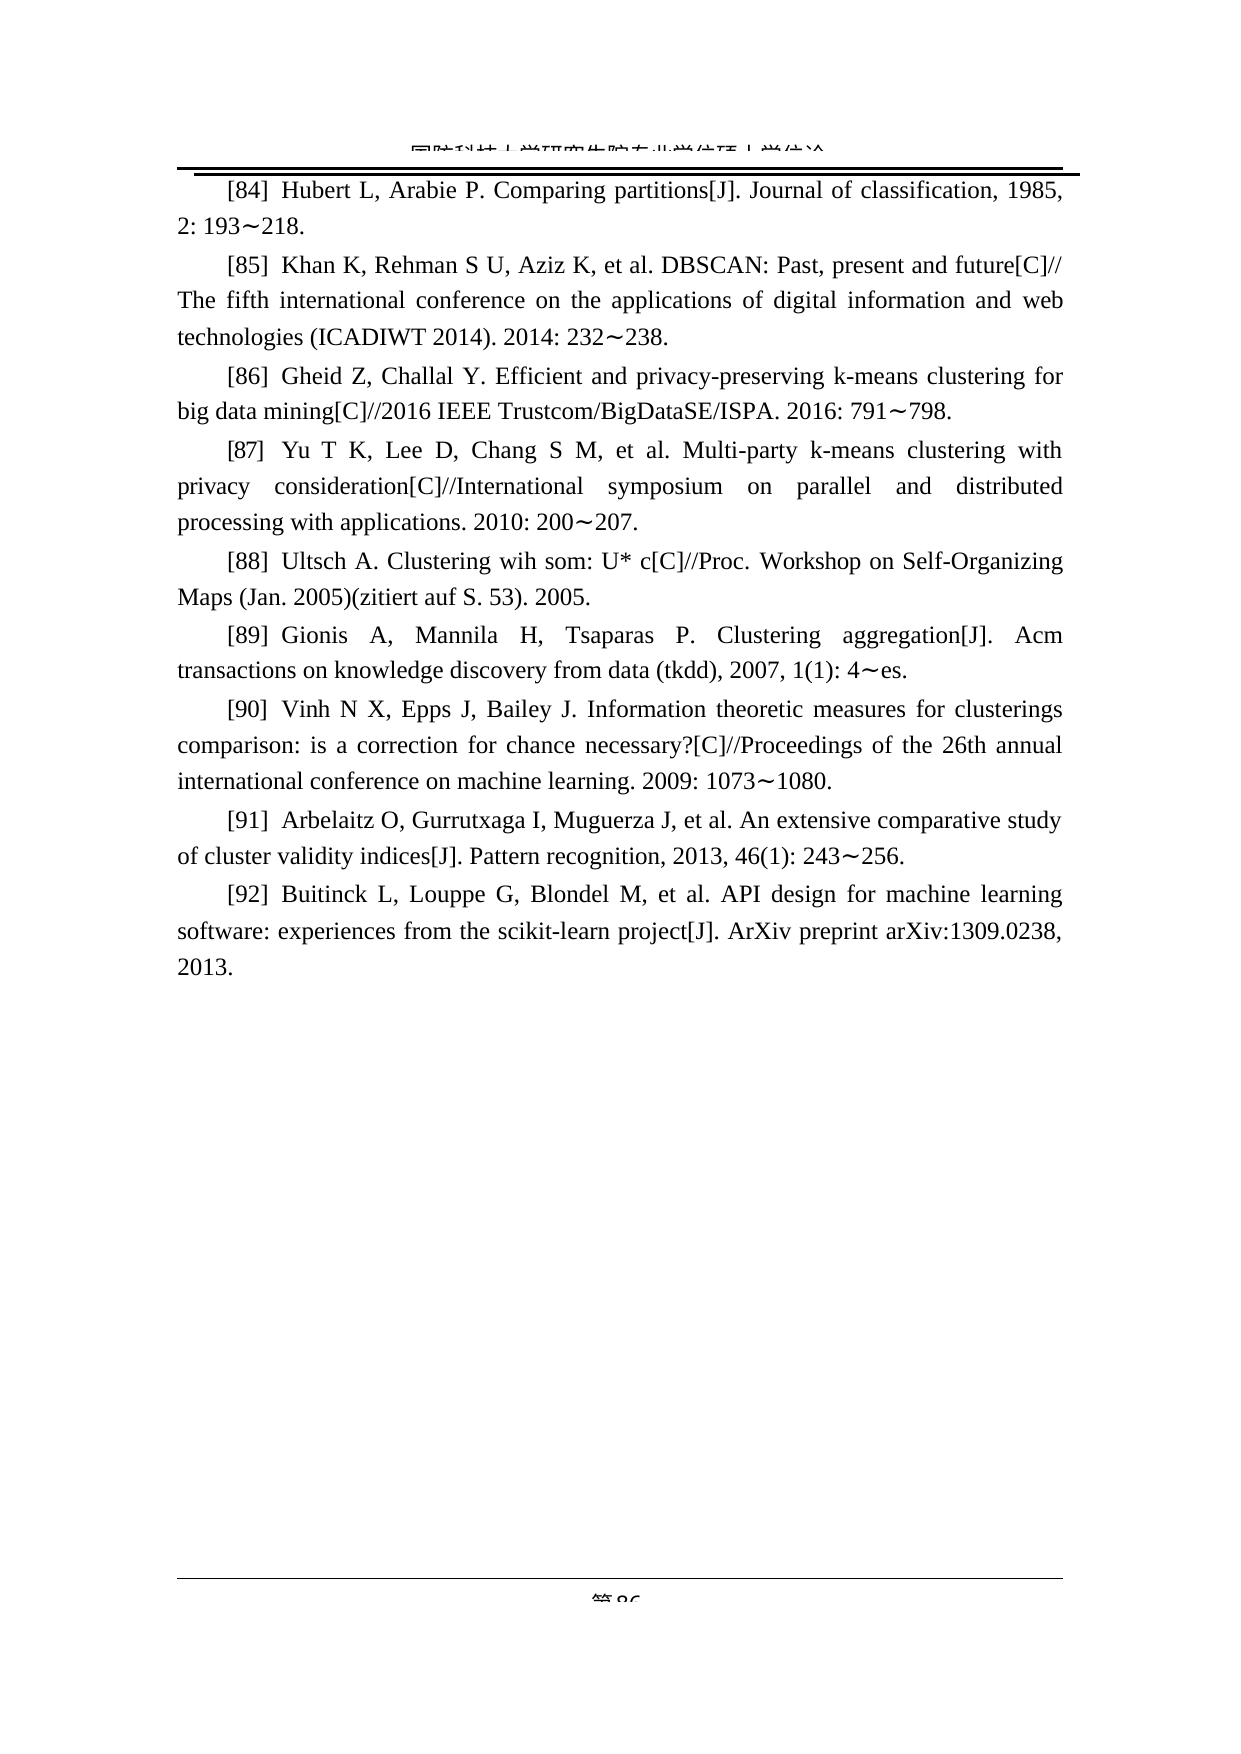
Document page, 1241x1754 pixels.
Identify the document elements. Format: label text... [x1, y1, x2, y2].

list Buitinck L, Louppe G, Blondel M, et al. API design for machine learning software: experiences from the scikit-learn project[J]. ArXiv preprint arXiv:1309.0238, 2013. [177, 879, 1063, 981]
list Yu T K, Lee D, Chang S M, et al. Multi-party k-means clustering with privacy consideration[C]//International symposium on parallel and distributed processing with applications. 2010: 200∼207. [177, 435, 1063, 536]
list Vinh N X, Epps J, Bailey J. Information theoretic measures for clusterings comparison: is a correction for chance necessary?[C]//Proceedings of the 26th annual international conference on machine learning. 2009: 1073∼1080. [177, 694, 1063, 796]
list Ultsch A. Clustering wih som: U* c[C]//Proc. Workshop on Self-Organizing Maps (Jan. 2005)(zitiert auf S. 53). 2005. [177, 546, 1063, 611]
list Gheid Z, Challal Y. Efficient and privacy-preserving k-means clustering for big data mining[C]//2016 IEEE Trustcom/BigDataSE/ISPA. 2016: 791∼798. [177, 361, 1063, 426]
list Gionis A, Mannila H, Tsaparas P. Clustering aggregation[J]. Acm transactions on knowledge discovery from data (tkdd), 2007, 1(1): 4∼es. [177, 620, 1063, 685]
list Hubert L, Arabie P. Comparing partitions[J]. Journal of classification, 1985, 2: 193∼218. [177, 176, 1063, 241]
list Arbelaitz O, Gurrutxaga I, Muguerza J, et al. An extensive comparative study of cluster validity indices[J]. Pattern recognition, 2013, 46(1): 243∼256. [177, 805, 1063, 870]
list Khan K, Rehman S U, Aziz K, et al. DBSCAN: Past, present and future[C]// The fifth international conference on the applications of digital information and web technologies (ICADIWT 2014). 2014: 232∼238. [177, 250, 1063, 351]
